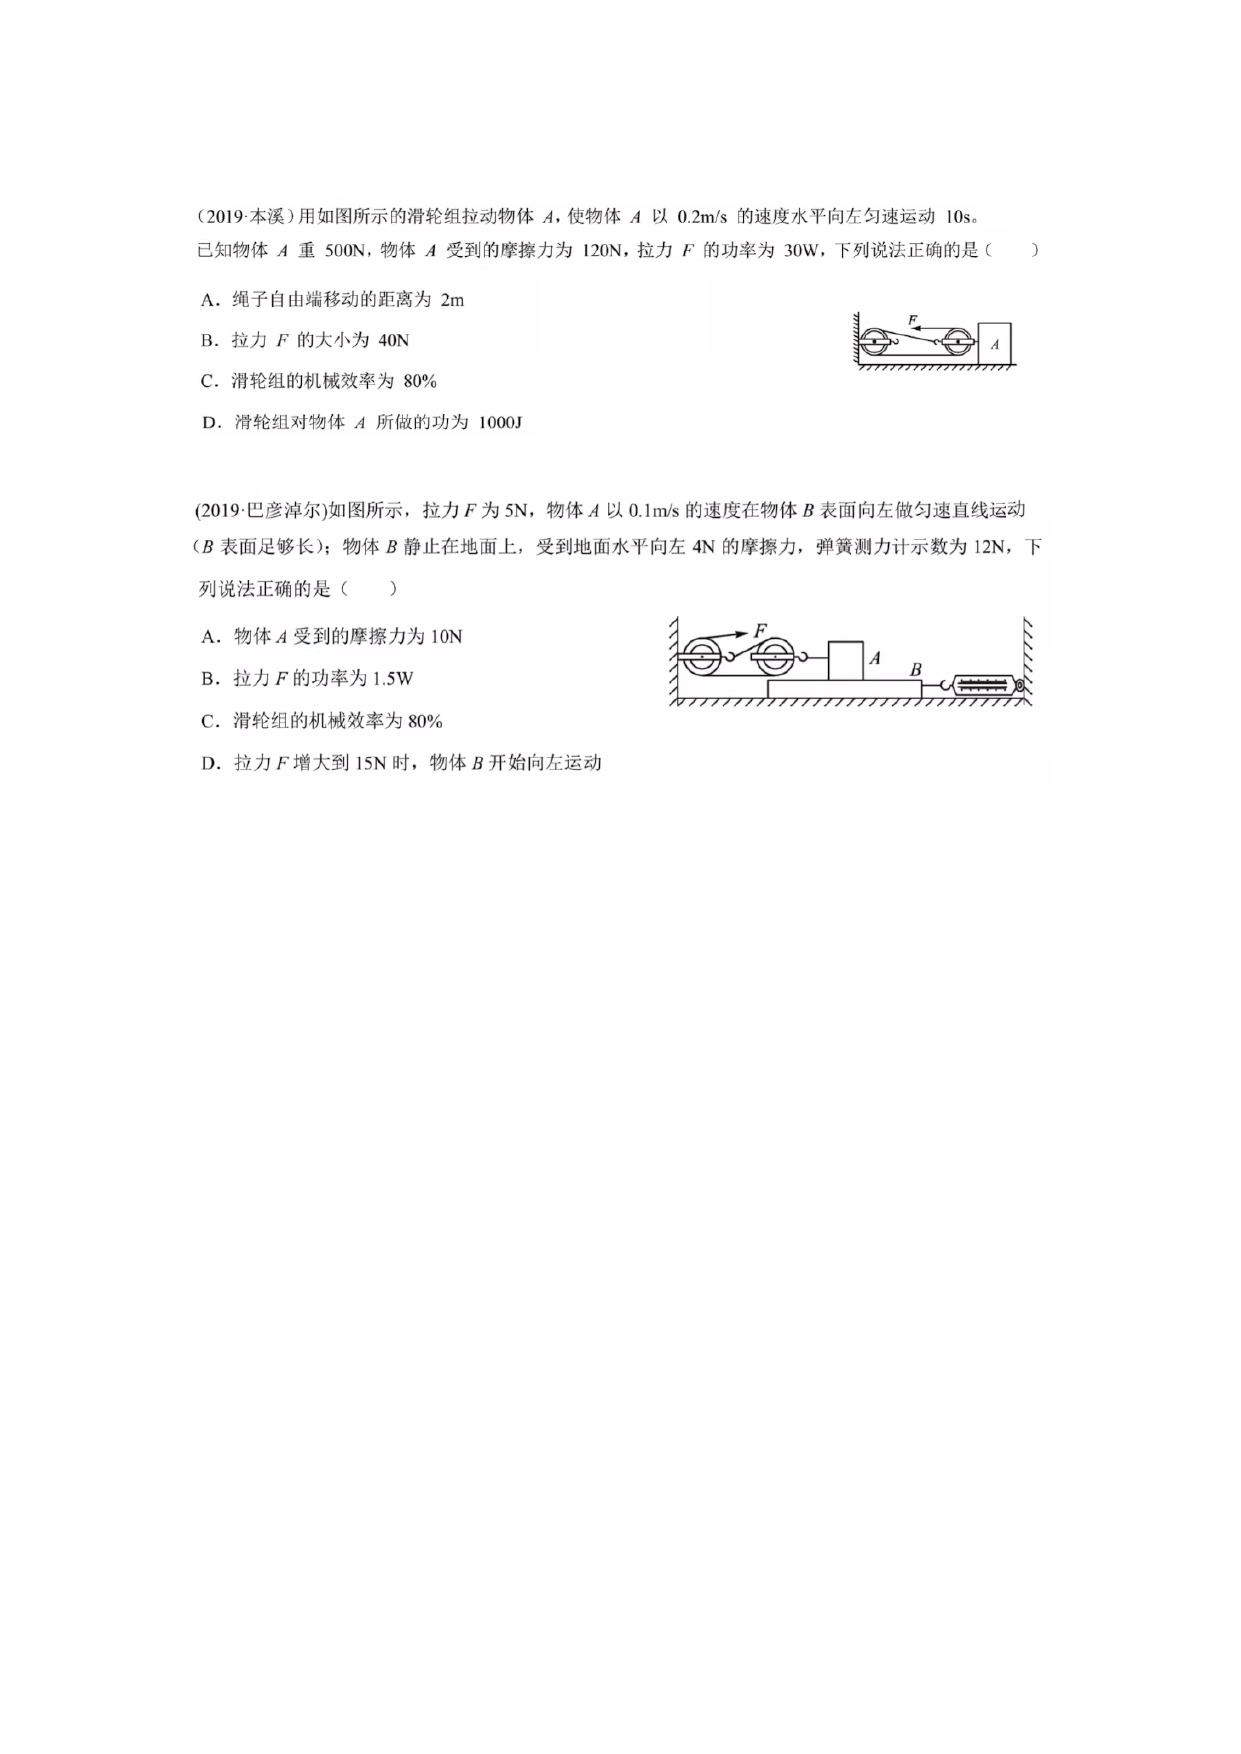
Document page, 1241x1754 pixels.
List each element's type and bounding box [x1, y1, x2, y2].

picture [187, 487, 1053, 787]
picture [187, 194, 1053, 441]
